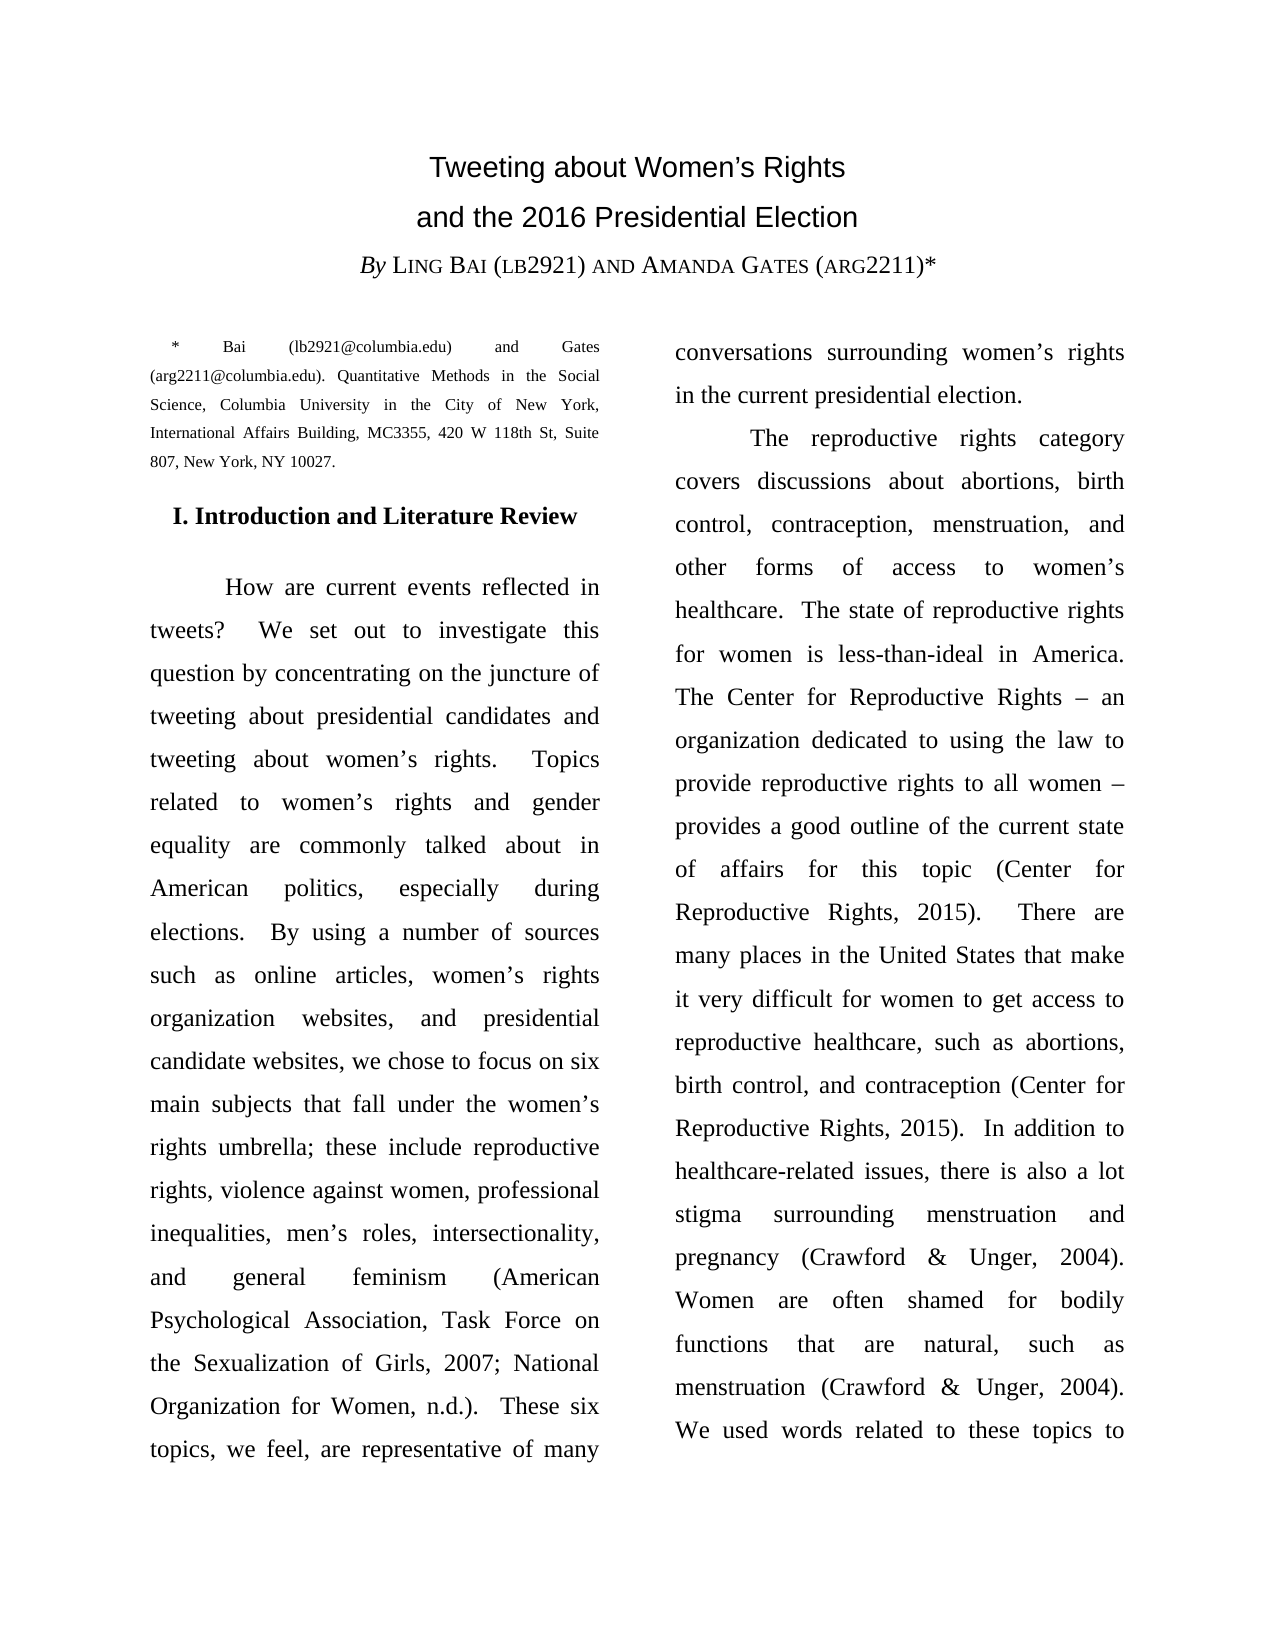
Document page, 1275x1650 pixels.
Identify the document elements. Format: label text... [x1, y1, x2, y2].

subtitle By Ling Bai (lb2921) and Amanda Gates (arg2211)* [150, 251, 1125, 279]
text * Bai (lb2921@columbia.edu) and Gates (arg2211@columbia.edu). Quantitative Methods in the Social Science, Columbia University in the City of New York, International Affairs Building, MC3355, 420 W 118th St, Suite 807, New York, NY 10027. [150, 337, 600, 471]
title Tweeting about Women’s Rights [150, 150, 1125, 183]
subtitle I. Introduction and Literature Review [150, 501, 600, 530]
title and the 2016 Presidential Election [150, 200, 1125, 234]
text How are current events reflected in tweets? We set out to investigate this question by concentrating on the juncture of tweeting about presidential candidates and tweeting about women’s rights. Topics related to women’s rights and gender equality are commonly talked about in American politics, especially during elections. By using a number of sources such as online articles, women’s rights organization websites, and presidential candidate websites, we chose to focus on six main subjects that fall under the women’s rights umbrella; these include reproductive rights, violence against women, professional inequalities, men’s roles, intersectionality, and general feminism (American Psychological Association, Task Force on the Sexualization of Girls, 2007; National Organization for Women, n.d.). These six topics, we feel, are representative of many conversations surrounding women’s rights in the current presidential election. [150, 572, 600, 1463]
